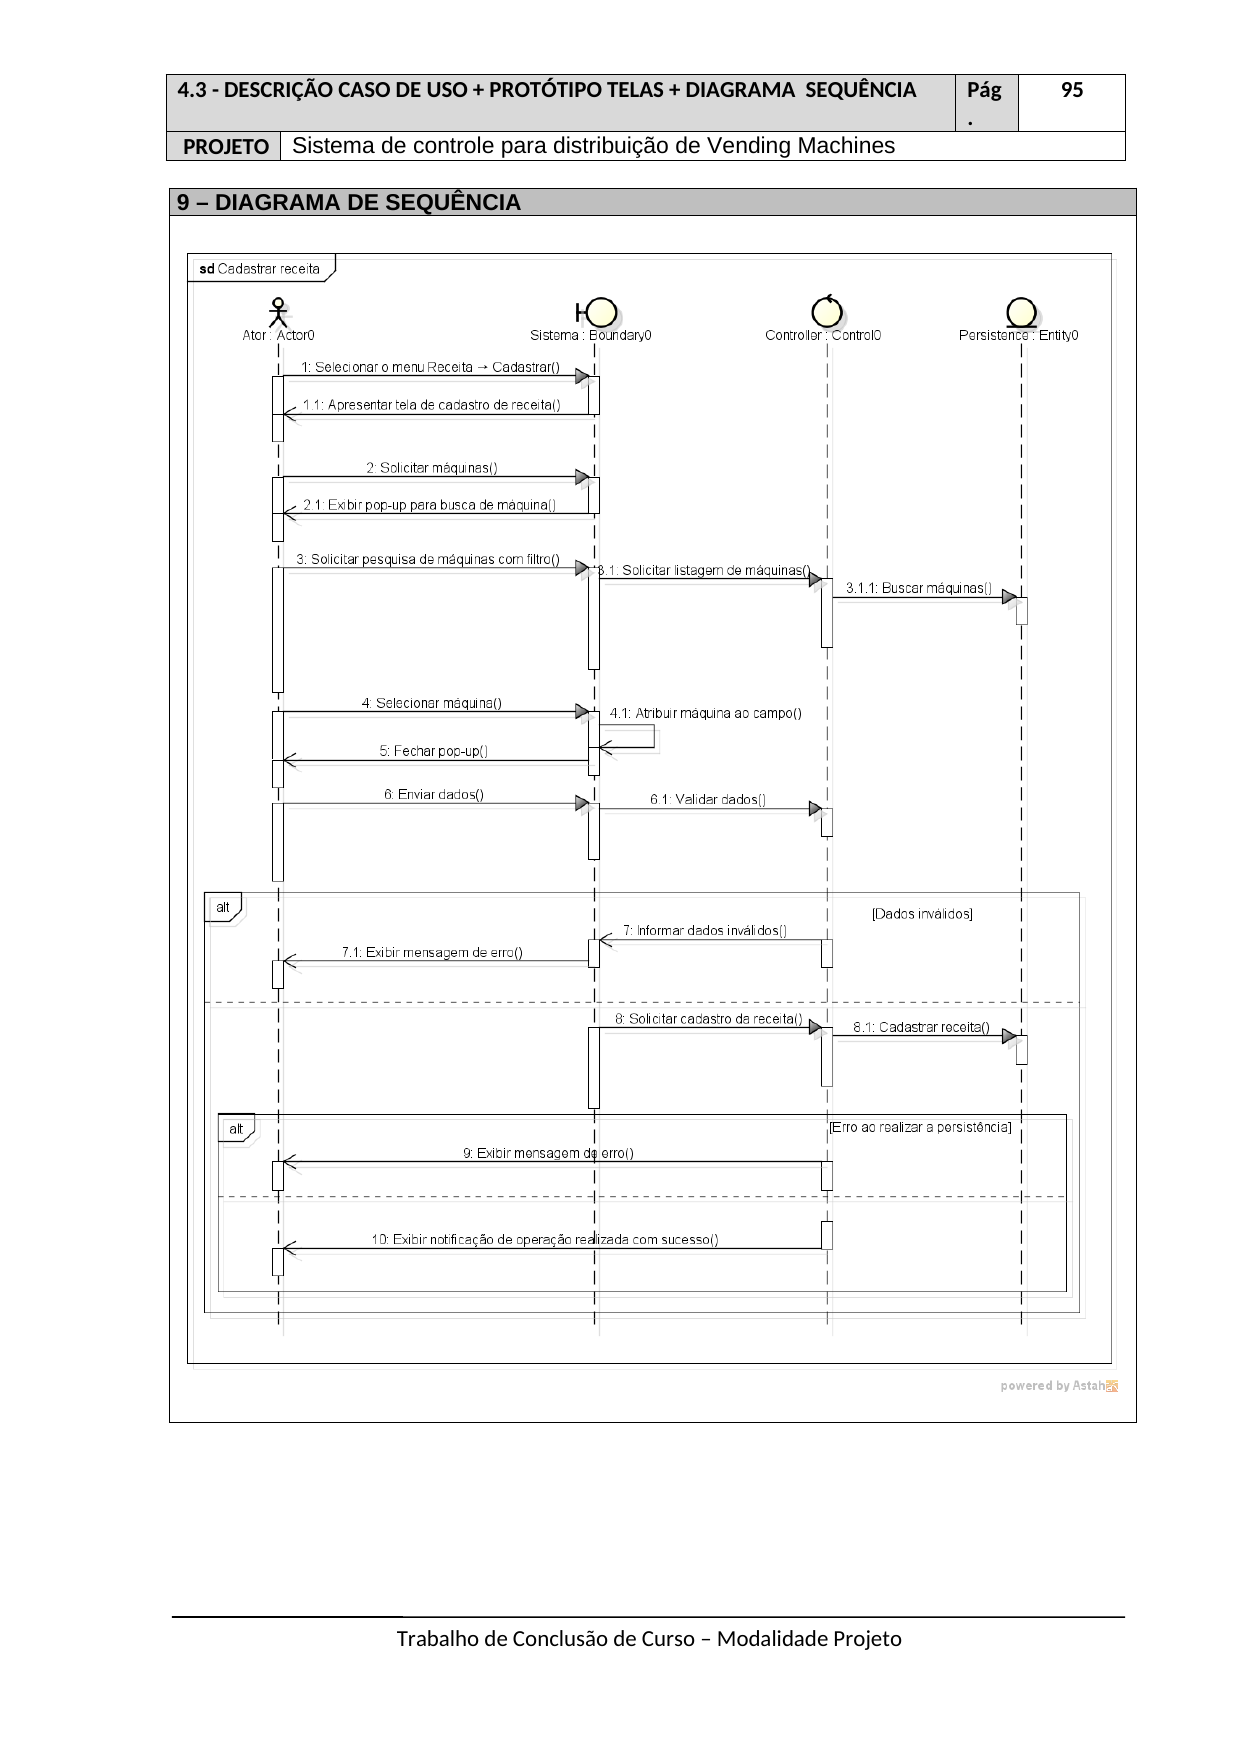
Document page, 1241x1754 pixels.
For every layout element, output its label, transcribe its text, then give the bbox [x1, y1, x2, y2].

picture [176, 242, 1122, 1396]
table_header 9 – DIAGRAMA DE SEQUÊNCIA [170, 189, 1136, 215]
table_cell [170, 216, 1136, 1422]
